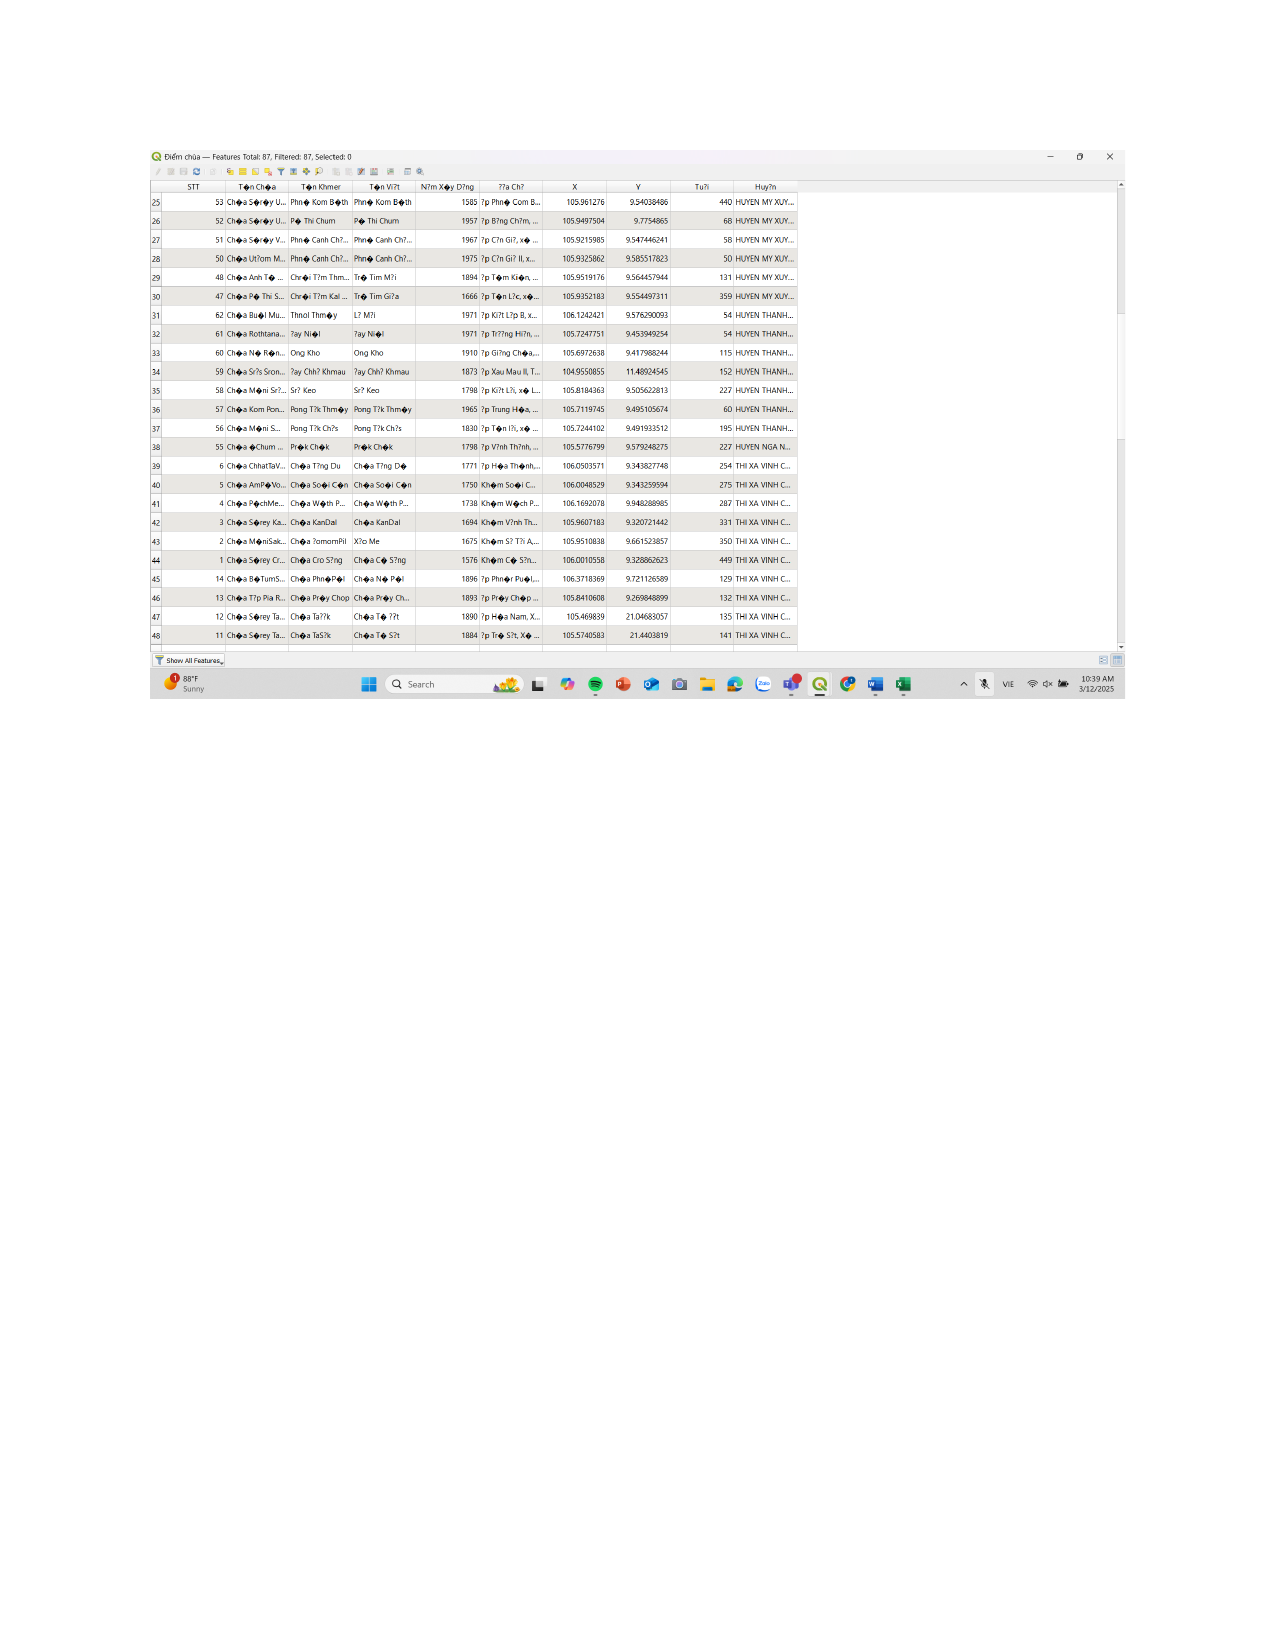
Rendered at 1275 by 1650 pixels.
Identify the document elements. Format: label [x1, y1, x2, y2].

picture [150, 150, 1125, 699]
